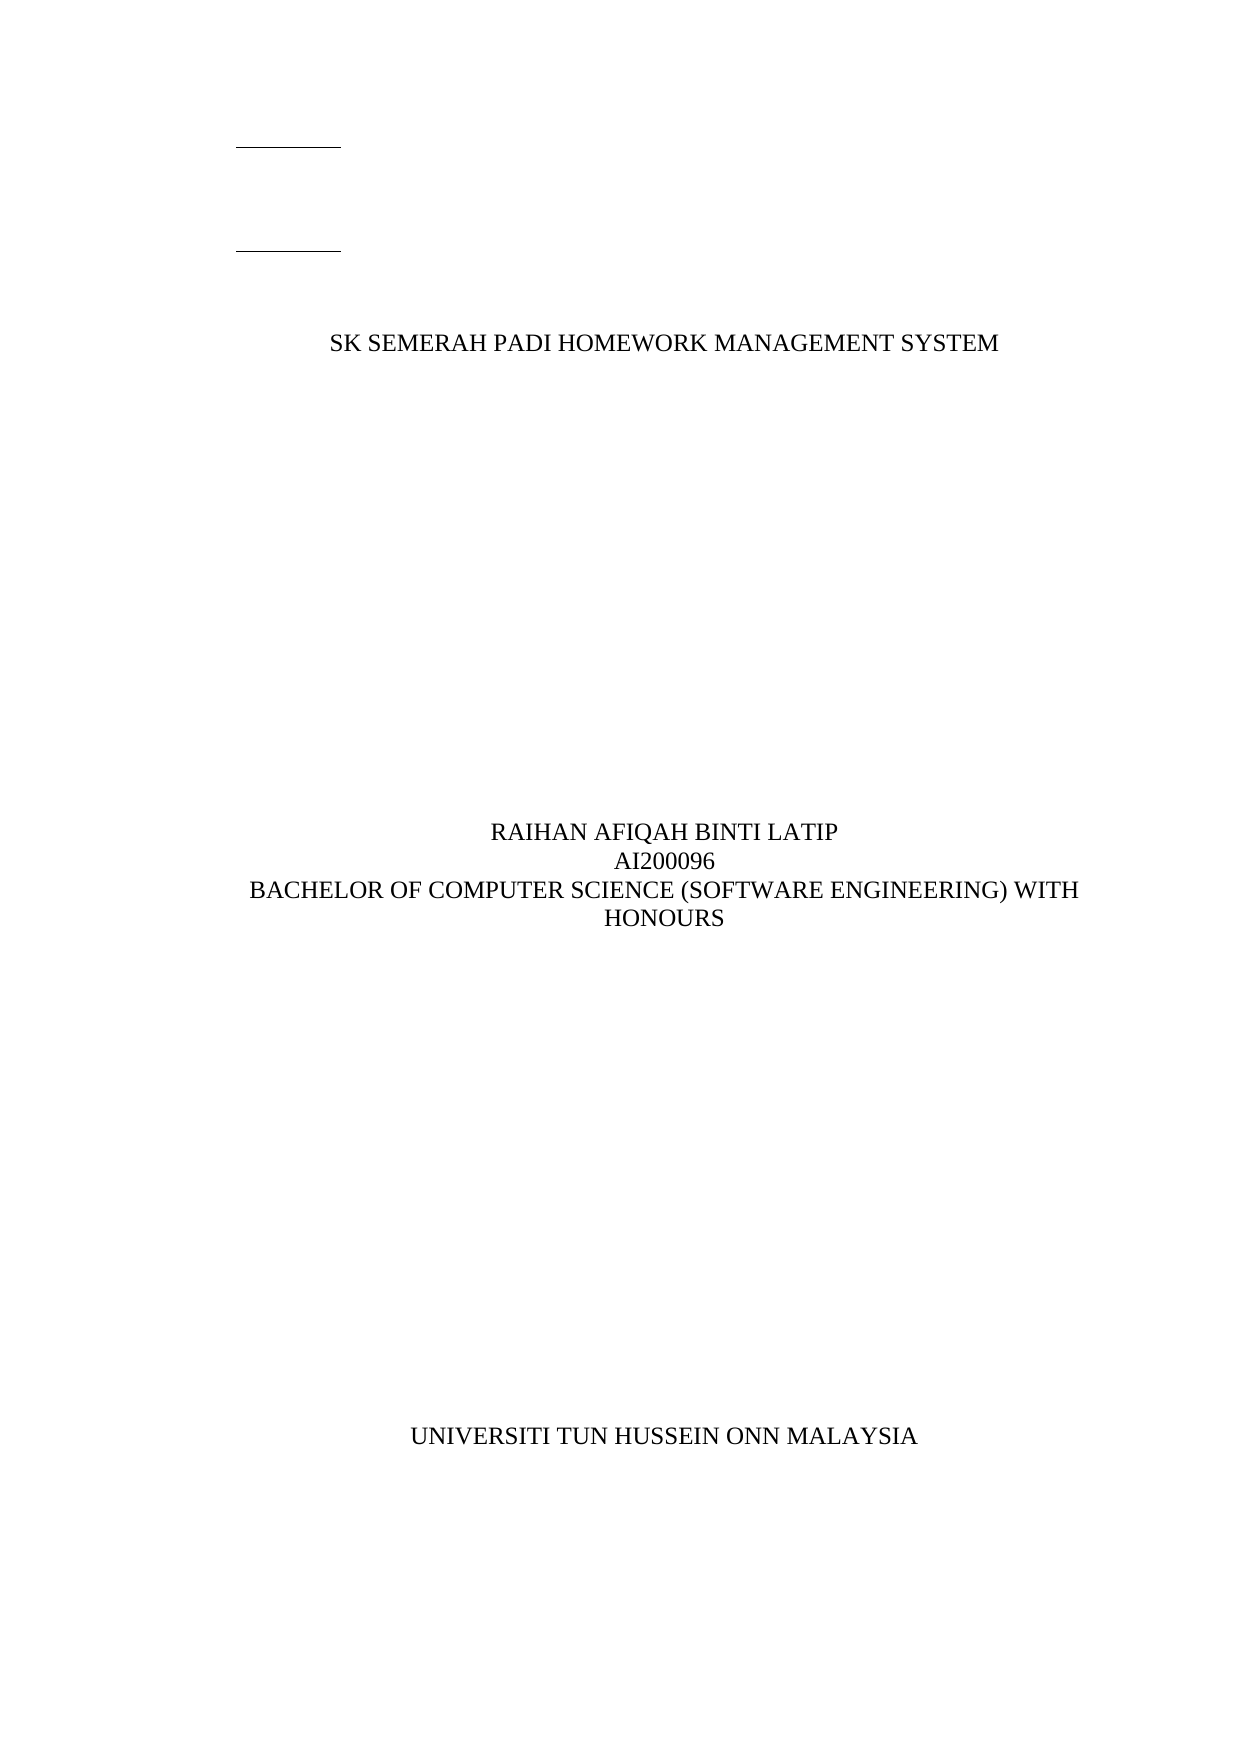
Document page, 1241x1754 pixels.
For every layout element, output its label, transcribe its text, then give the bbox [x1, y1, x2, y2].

text RAIHAN AFIQAH BINTI LATIP [236, 817, 1092, 846]
text BACHELOR OF COMPUTER SCIENCE (SOFTWARE ENGINEERING) WITH HONOURS [236, 875, 1092, 932]
text AI200096 [236, 846, 1092, 875]
text UNIVERSITI TUN HUSSEIN ONN MALAYSIA [236, 1421, 1092, 1450]
text SK SEMERAH PADI HOMEWORK MANAGEMENT SYSTEM [236, 328, 1092, 357]
